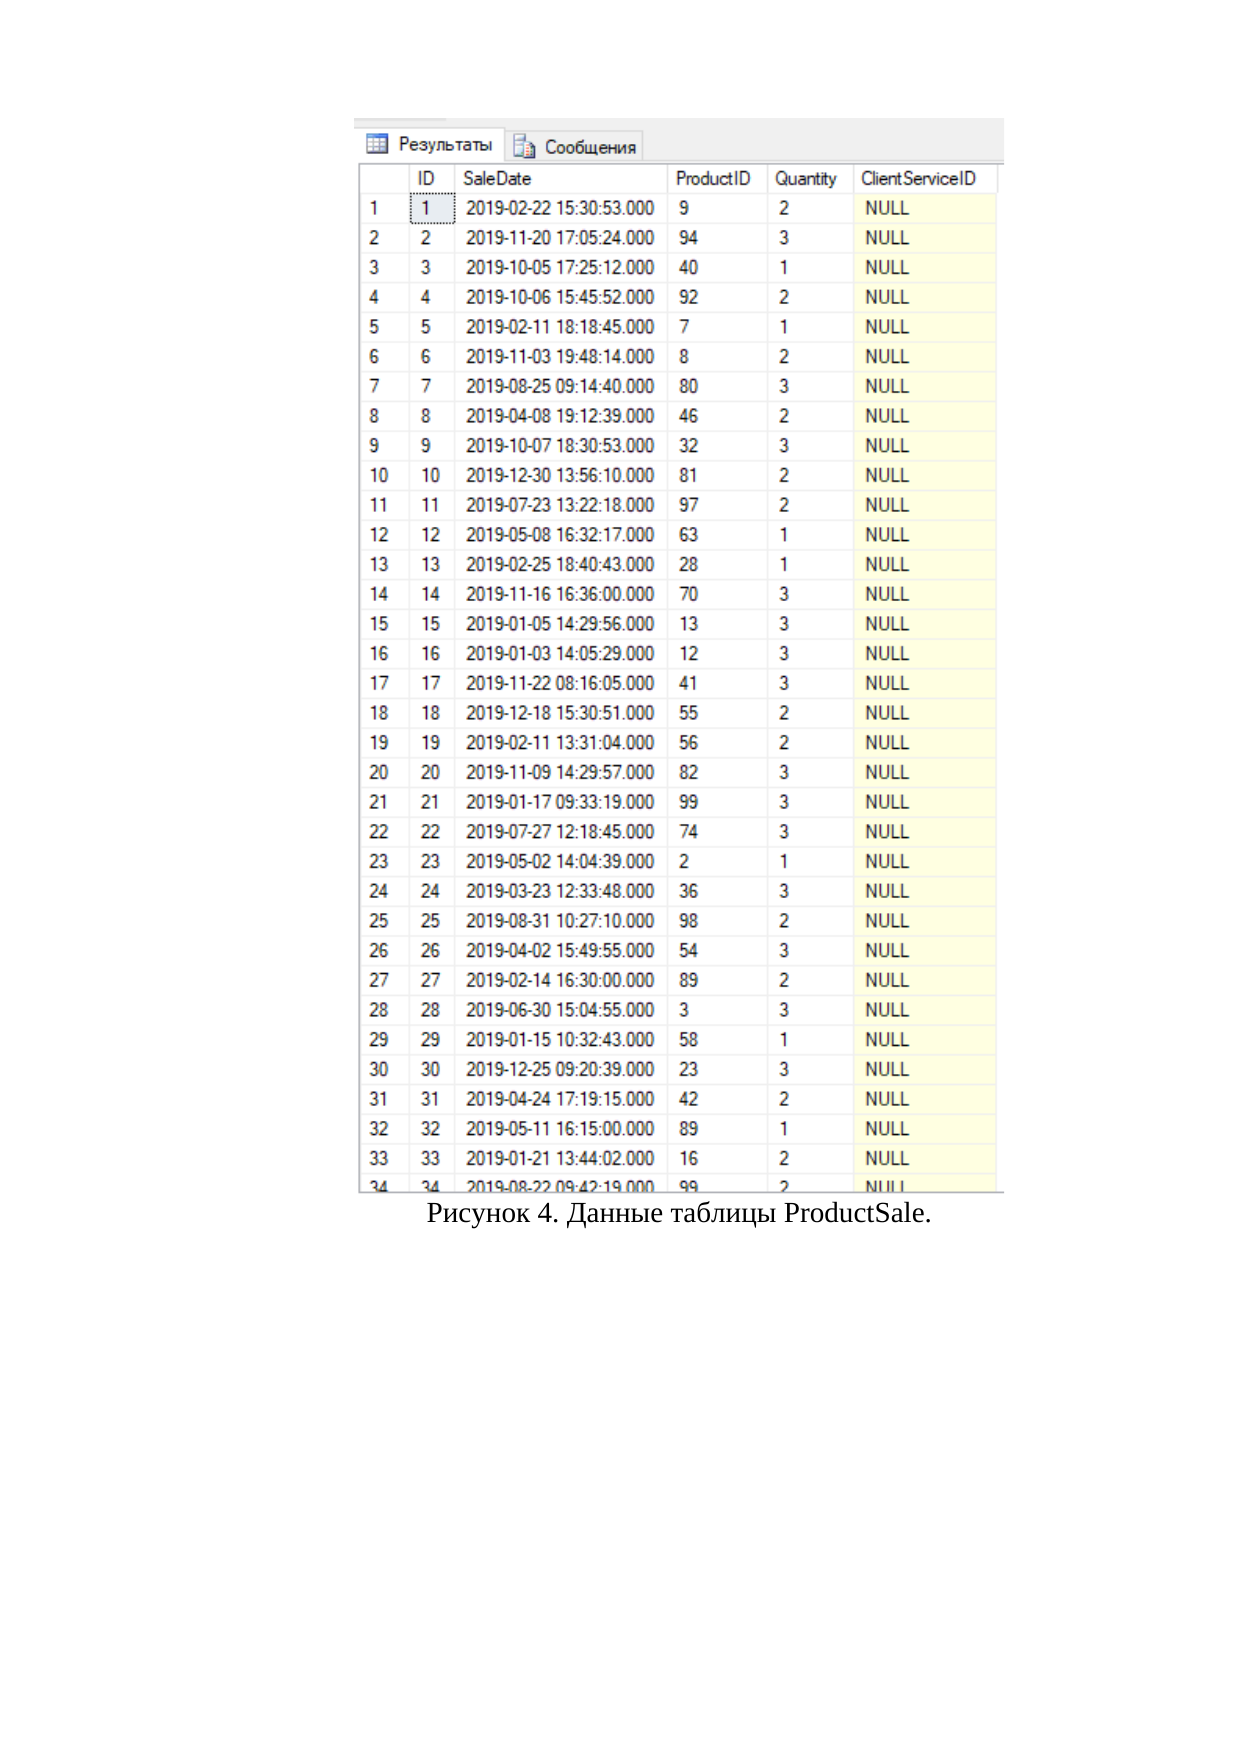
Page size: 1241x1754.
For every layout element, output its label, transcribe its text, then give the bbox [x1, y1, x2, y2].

text Рисунок 4. Данные таблицы ProductSale. [177, 1195, 1181, 1228]
picture [354, 118, 1005, 1195]
